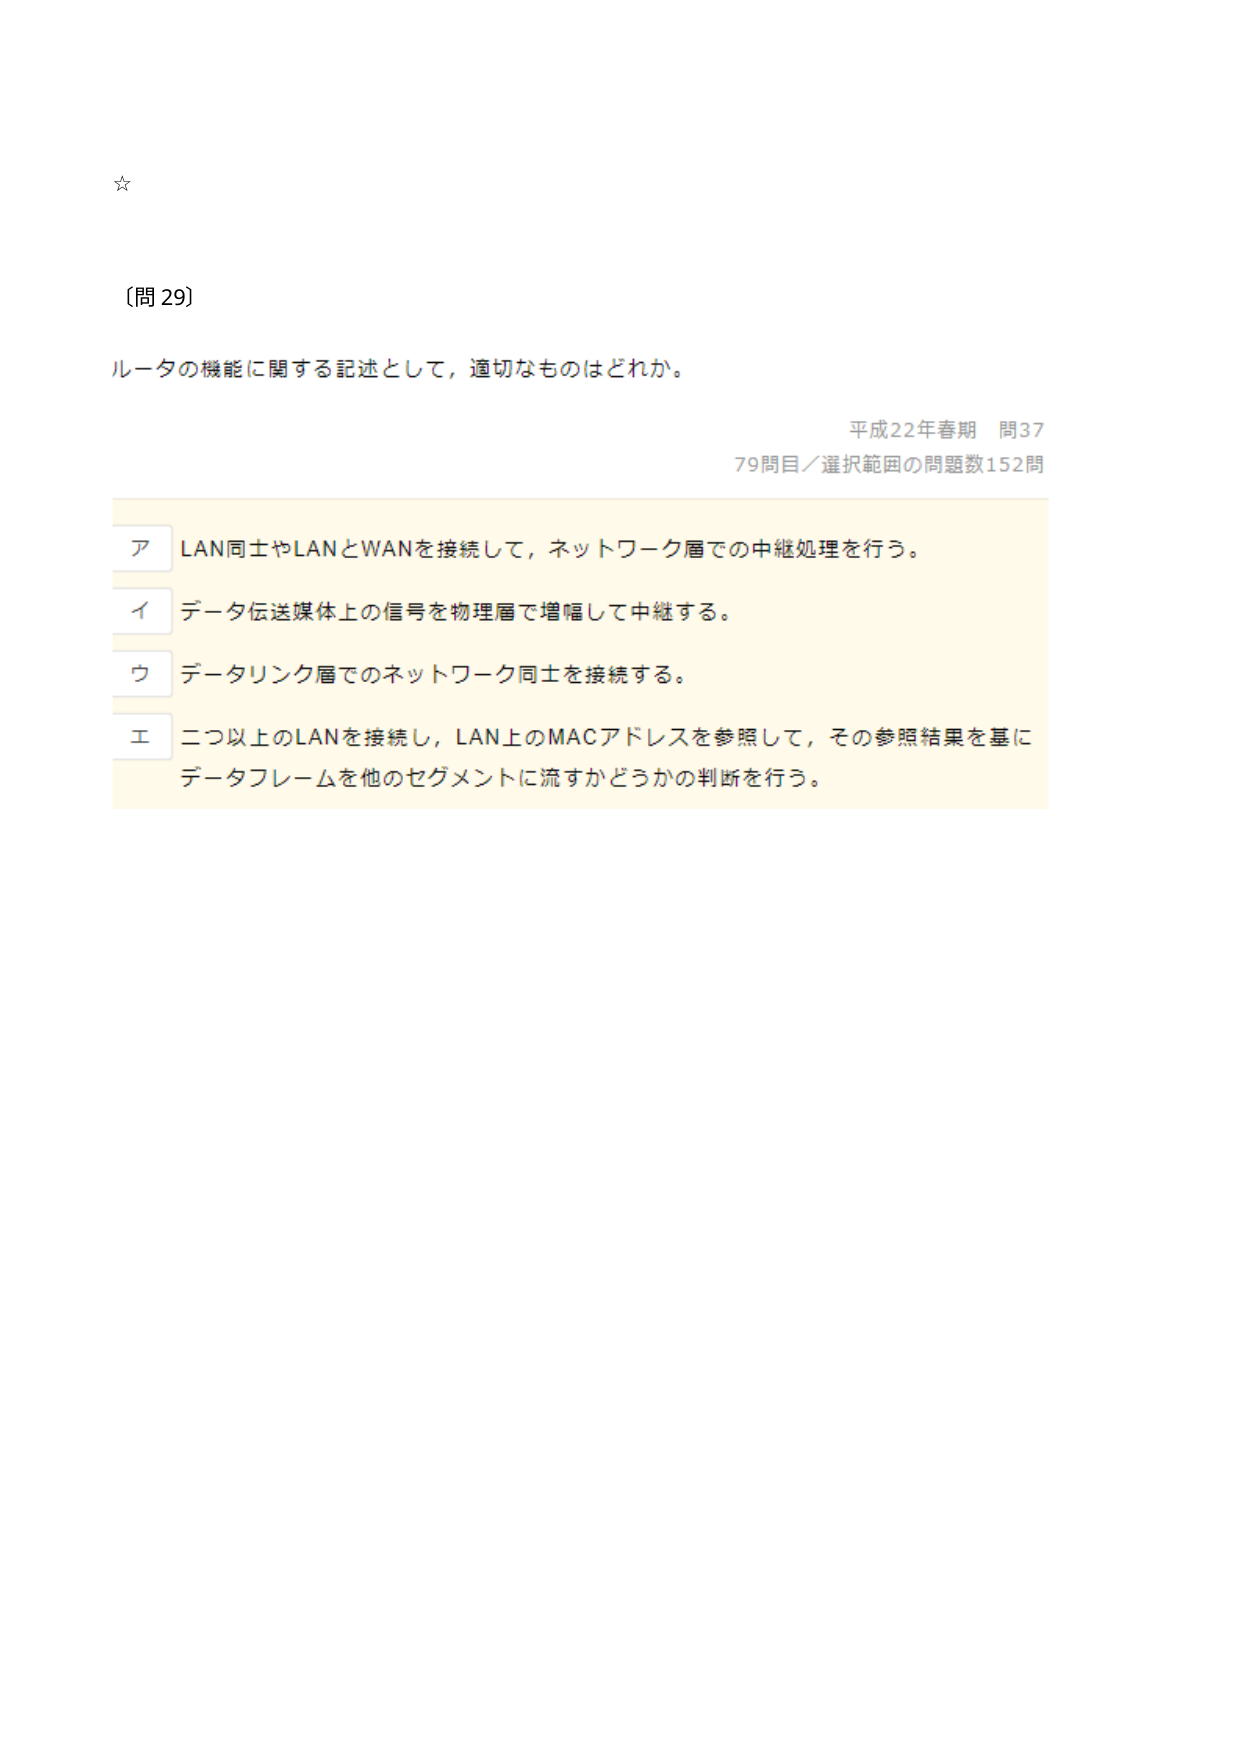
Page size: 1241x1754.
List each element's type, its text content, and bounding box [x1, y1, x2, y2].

picture [112, 352, 1049, 809]
text ☆ [112, 164, 1128, 202]
text 〔問29〕 [112, 277, 1128, 314]
